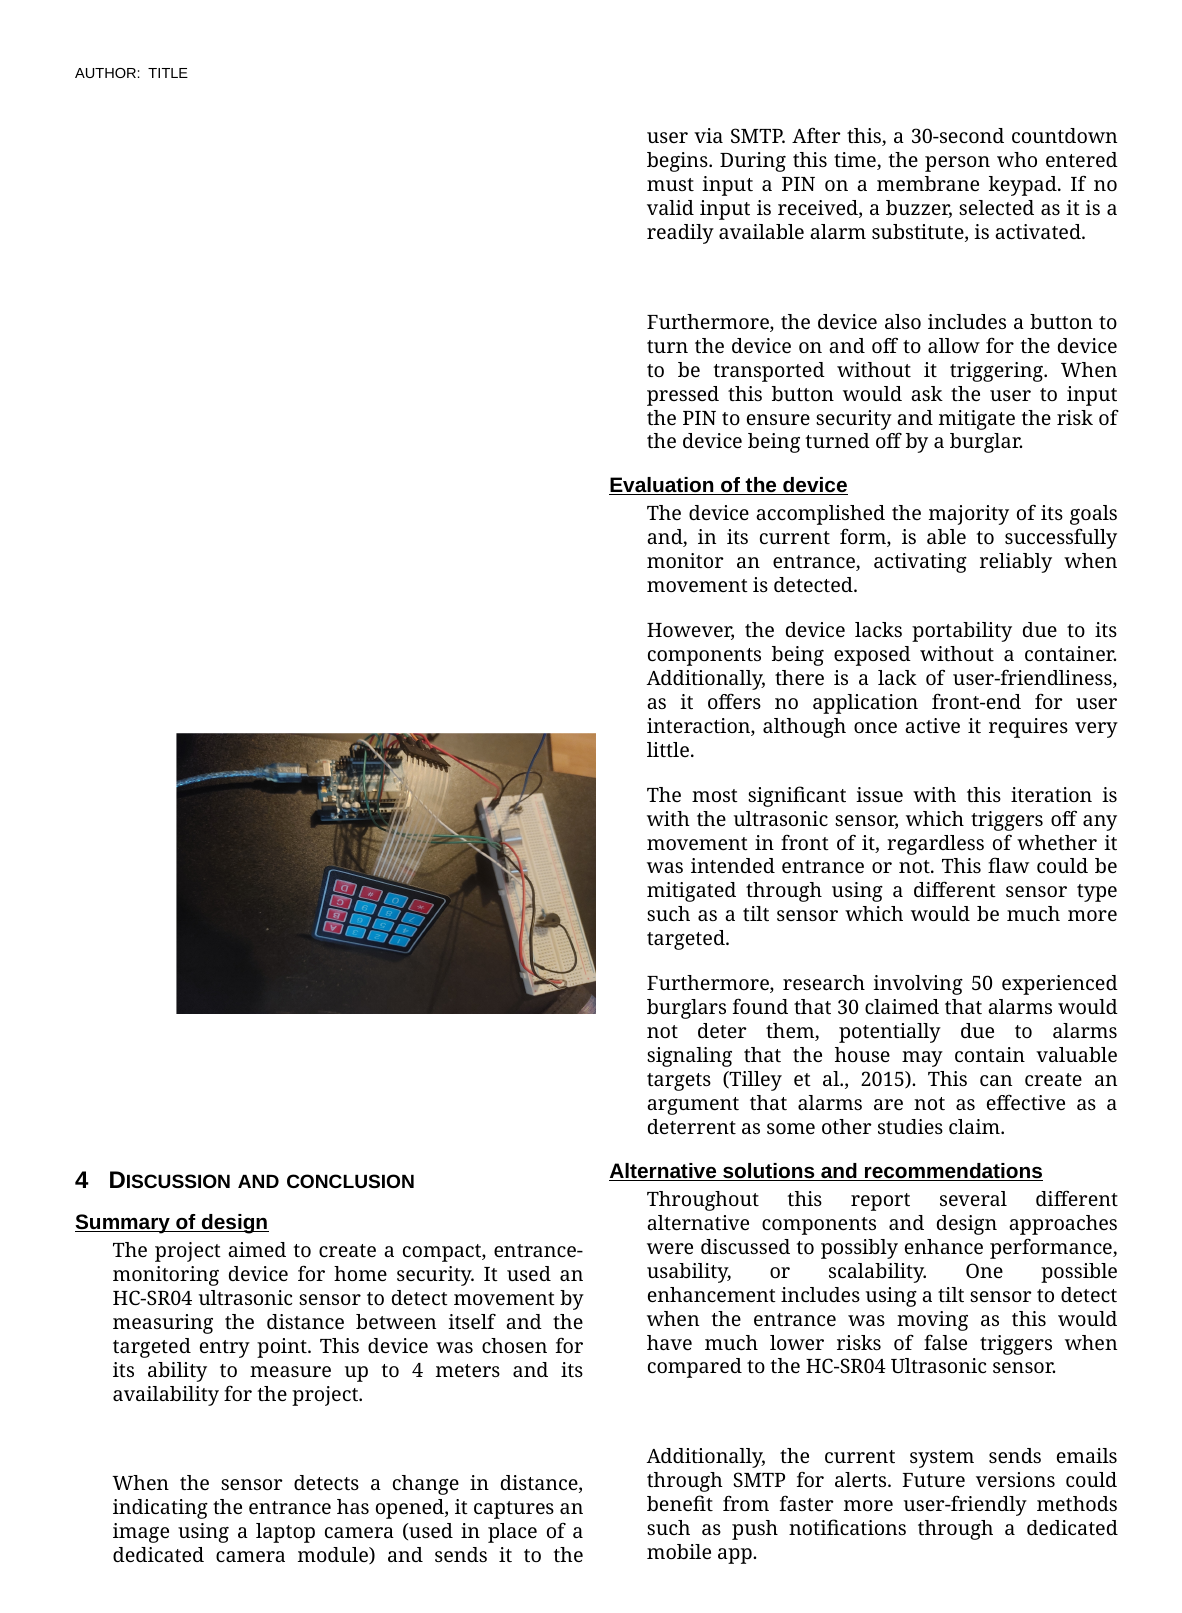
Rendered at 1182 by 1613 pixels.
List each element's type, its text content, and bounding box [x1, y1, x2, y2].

subtitle Alternative solutions and recommendations [609, 1160, 1118, 1183]
text When the sensor detects a change in distance, indicating the entrance has opened, it captures an image using a laptop camera (used in place of a dedicated camera module) and sends it to the user via SMTP. After this, a 30-second countdown begins. During this time, the person who entered must input a PIN on a membrane keypad. If no valid input is received, a buzzer, selected as it is a readily available alarm substitute, is activated. [112, 1471, 584, 1567]
text Furthermore, the device also includes a button to turn the device on and off to allow for the device to be transported without it triggering. When pressed this button would ask the user to input the PIN to ensure security and mitigate the risk of the device being turned off by a burglar. [647, 310, 1118, 454]
picture [177, 734, 596, 1014]
subtitle Summary of design [75, 1211, 584, 1234]
subtitle Evaluation of the device [609, 474, 1118, 497]
subtitle 4 Discussion and conclusion [75, 1167, 584, 1194]
text Additionally, the current system sends emails through SMTP for alerts. Future versions could benefit from faster more user-friendly methods such as push notifications through a dedicated mobile app. [647, 1444, 1118, 1564]
text When the sensor detects a change in distance, indicating the entrance has opened, it captures an image using a laptop camera (used in place of a dedicated camera module) and sends it to the user via SMTP. After this, a 30-second countdown begins. During this time, the person who entered must input a PIN on a membrane keypad. If no valid input is received, a buzzer, selected as it is a readily available alarm substitute, is activated. [647, 124, 1118, 244]
text Throughout this report several different alternative components and design approaches were discussed to possibly enhance performance, usability, or scalability. One possible enhancement includes using a tilt sensor to detect when the entrance was moving as this would have much lower risks of false triggers when compared to the HC-SR04 Ultrasonic sensor. [647, 1187, 1118, 1379]
text The project aimed to create a compact, entrance-monitoring device for home security. It used an HC-SR04 ultrasonic sensor to detect movement by measuring the distance between itself and the targeted entry point. This device was chosen for its ability to measure up to 4 meters and its availability for the project. [112, 1238, 584, 1406]
text However, the device lacks portability due to its components being exposed without a container. Additionally, there is a lack of user-friendliness, as it offers no application front-end for user interaction, although once active it requires very little. [647, 618, 1118, 762]
text Furthermore, research involving 50 experienced burglars found that 30 claimed that alarms would not deter them, potentially due to alarms signaling that the house may contain valuable targets (Tilley et al., 2015). This can create an argument that alarms are not as effective as a deterrent as some other studies claim. [647, 971, 1118, 1139]
text The device accomplished the majority of its goals and, in its current form, is able to successfully monitor an entrance, activating reliably when movement is detected. [647, 502, 1118, 597]
text The most significant issue with this iteration is with the ultrasonic sensor, which triggers off any movement in front of it, regardless of whether it was intended entrance or not. This flaw could be mitigated through using a different sensor type such as a tilt sensor which would be much more targeted. [647, 783, 1118, 951]
